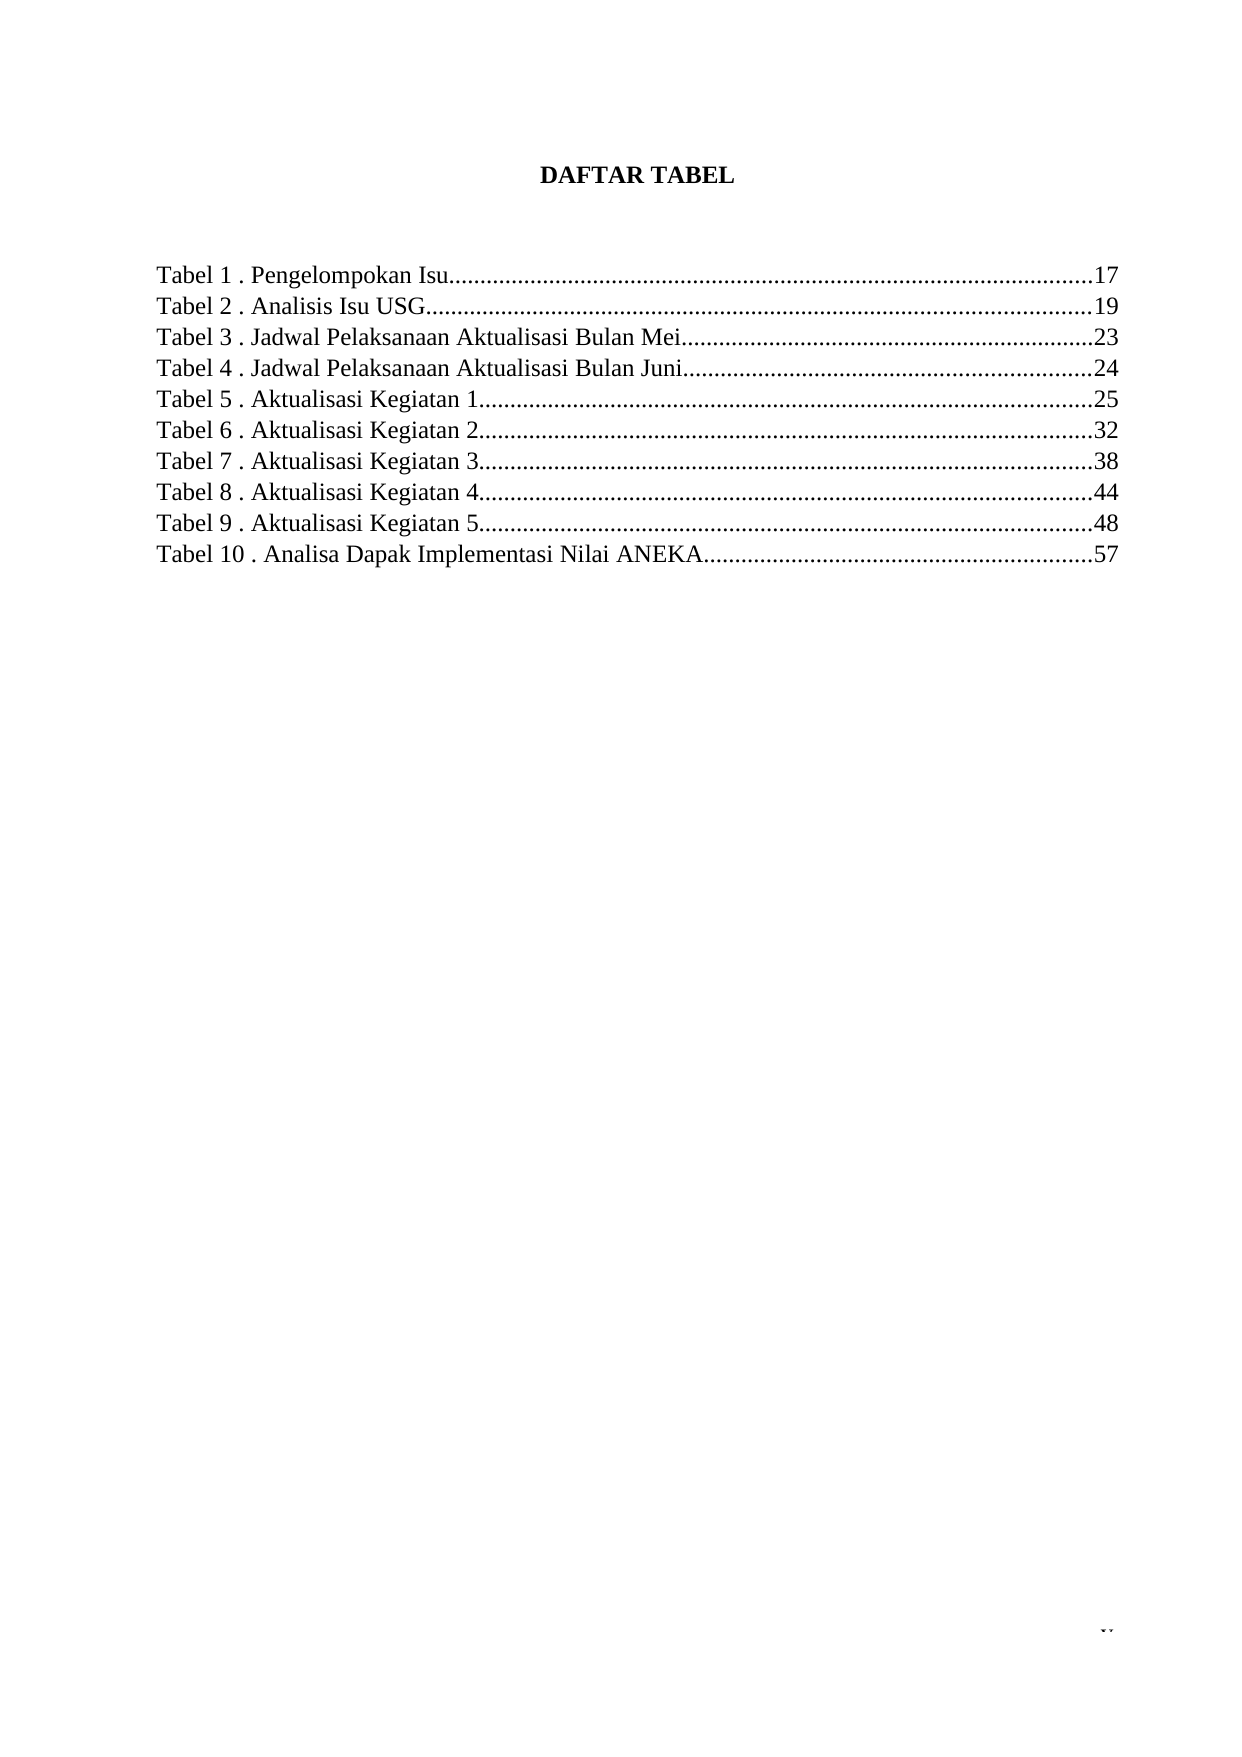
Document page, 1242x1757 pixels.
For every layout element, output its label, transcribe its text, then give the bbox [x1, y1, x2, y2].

text Tabel 5 . Aktualisasi Kegiatan 1 25 [156, 384, 1139, 413]
text Tabel 10 . Analisa Dapak Implementasi Nilai ANEKA 57 [156, 539, 1139, 568]
text Tabel 8 . Aktualisasi Kegiatan 4 44 [156, 477, 1139, 506]
subtitle DAFTAR TABEL [315, 161, 959, 189]
text Tabel 4 . Jadwal Pelaksanaan Aktualisasi Bulan Juni 24 [156, 353, 1139, 382]
text Tabel 2 . Analisis Isu USG 19 [156, 291, 1139, 319]
text Tabel 1 . Pengelompokan Isu 17 [156, 260, 1139, 288]
text Tabel 3 . Jadwal Pelaksanaan Aktualisasi Bulan Mei 23 [156, 322, 1139, 351]
text Tabel 7 . Aktualisasi Kegiatan 3 38 [156, 446, 1139, 475]
text Tabel 6 . Aktualisasi Kegiatan 2 32 [156, 415, 1139, 443]
text Tabel 9 . Aktualisasi Kegiatan 5 48 [156, 508, 1139, 537]
